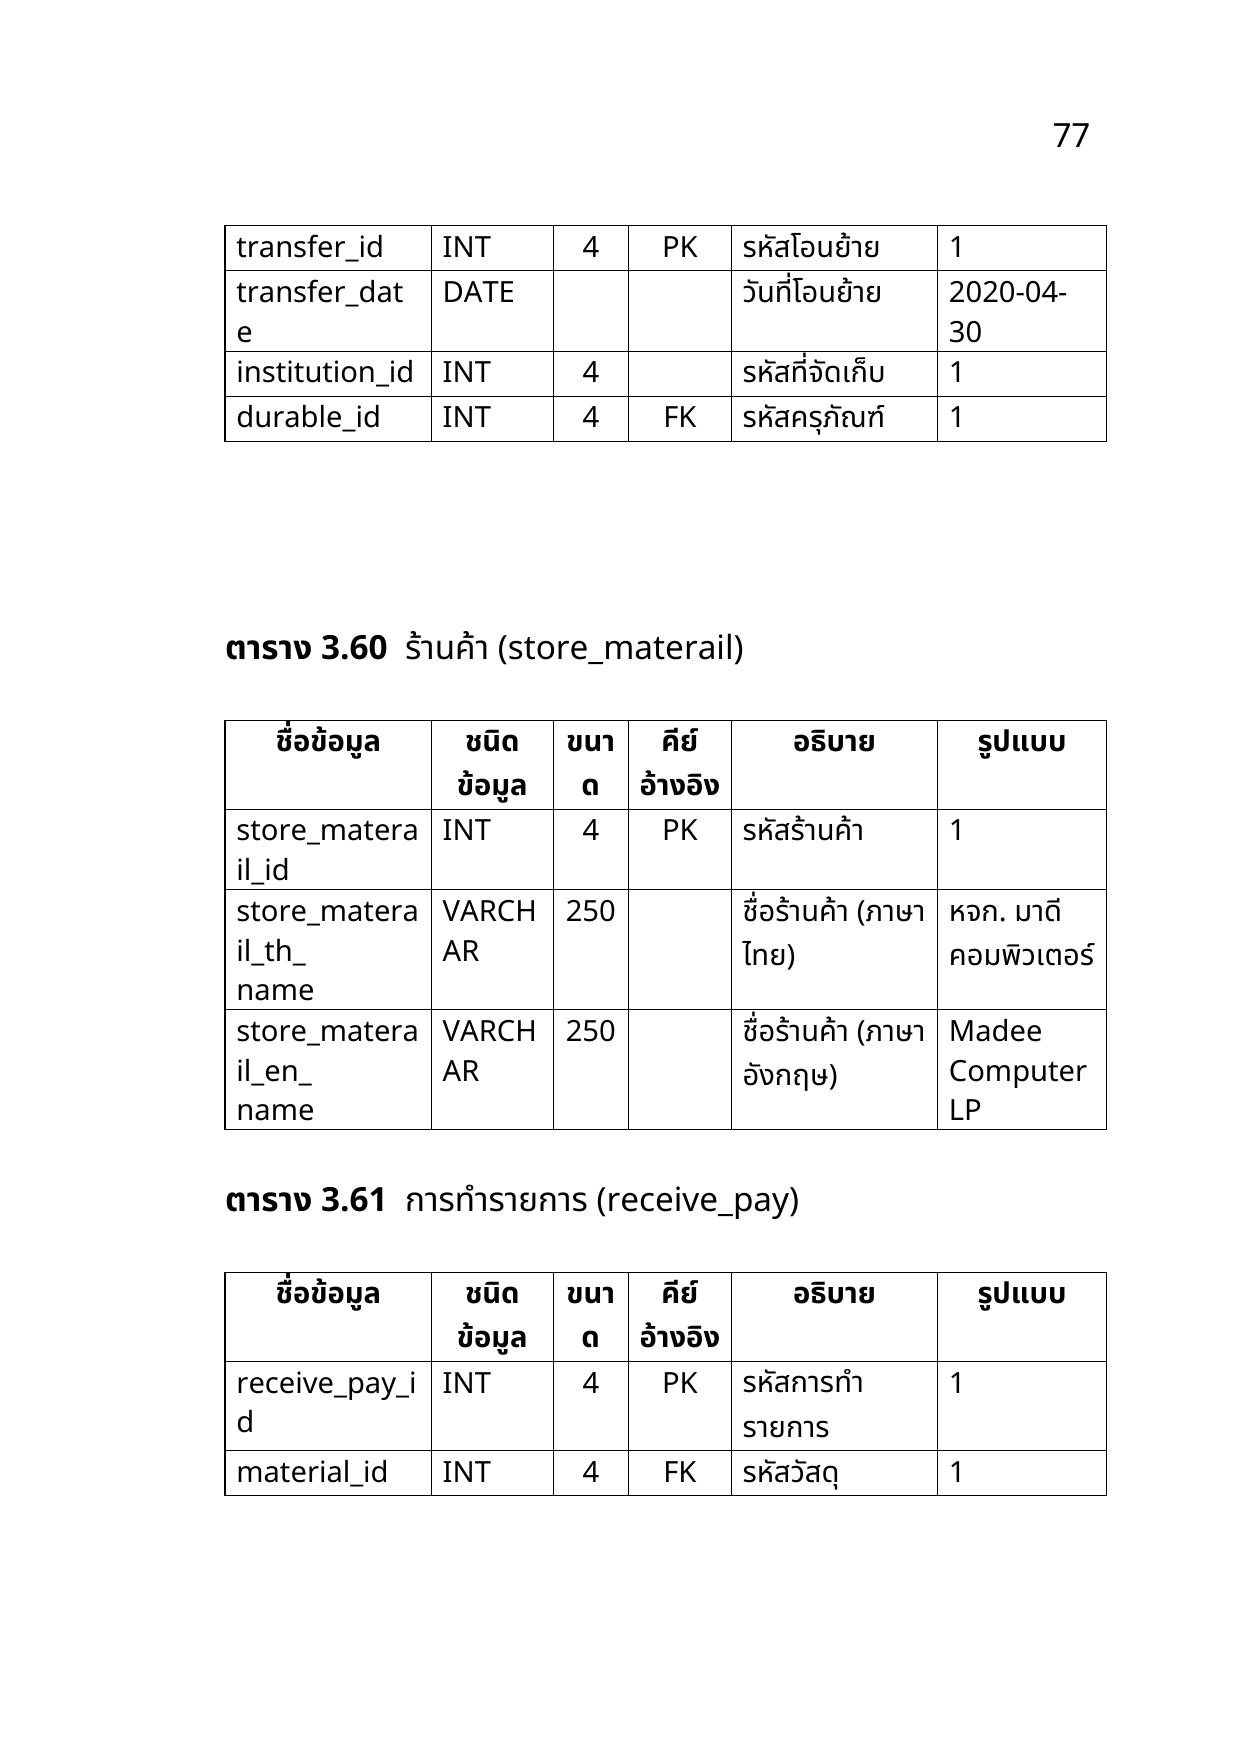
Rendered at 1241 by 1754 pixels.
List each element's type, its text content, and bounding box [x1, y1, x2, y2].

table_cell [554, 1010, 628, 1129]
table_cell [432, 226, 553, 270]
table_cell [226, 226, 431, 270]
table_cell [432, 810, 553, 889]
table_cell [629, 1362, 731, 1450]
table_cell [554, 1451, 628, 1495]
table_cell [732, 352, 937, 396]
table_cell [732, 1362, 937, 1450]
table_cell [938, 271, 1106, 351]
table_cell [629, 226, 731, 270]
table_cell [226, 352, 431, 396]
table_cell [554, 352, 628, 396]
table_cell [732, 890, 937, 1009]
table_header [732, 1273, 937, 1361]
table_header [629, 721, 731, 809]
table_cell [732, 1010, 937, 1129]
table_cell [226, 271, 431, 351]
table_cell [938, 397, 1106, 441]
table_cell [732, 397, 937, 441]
text ตาราง 3.60 ร้านค้า (store_materail) [225, 623, 1090, 674]
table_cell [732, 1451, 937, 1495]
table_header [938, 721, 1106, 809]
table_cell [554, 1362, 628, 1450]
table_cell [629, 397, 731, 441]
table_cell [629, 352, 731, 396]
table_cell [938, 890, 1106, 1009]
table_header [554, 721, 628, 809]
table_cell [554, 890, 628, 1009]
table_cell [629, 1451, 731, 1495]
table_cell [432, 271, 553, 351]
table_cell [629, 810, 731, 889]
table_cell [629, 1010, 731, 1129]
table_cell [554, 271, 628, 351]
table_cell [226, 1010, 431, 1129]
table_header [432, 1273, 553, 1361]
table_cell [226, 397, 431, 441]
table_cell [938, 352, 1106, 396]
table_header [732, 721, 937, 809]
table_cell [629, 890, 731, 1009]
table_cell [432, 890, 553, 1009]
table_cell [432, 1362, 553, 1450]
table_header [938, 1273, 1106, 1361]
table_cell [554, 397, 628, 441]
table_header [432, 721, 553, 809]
text ตาราง 3.61 การทำรายการ (receive_pay) [225, 1176, 1090, 1226]
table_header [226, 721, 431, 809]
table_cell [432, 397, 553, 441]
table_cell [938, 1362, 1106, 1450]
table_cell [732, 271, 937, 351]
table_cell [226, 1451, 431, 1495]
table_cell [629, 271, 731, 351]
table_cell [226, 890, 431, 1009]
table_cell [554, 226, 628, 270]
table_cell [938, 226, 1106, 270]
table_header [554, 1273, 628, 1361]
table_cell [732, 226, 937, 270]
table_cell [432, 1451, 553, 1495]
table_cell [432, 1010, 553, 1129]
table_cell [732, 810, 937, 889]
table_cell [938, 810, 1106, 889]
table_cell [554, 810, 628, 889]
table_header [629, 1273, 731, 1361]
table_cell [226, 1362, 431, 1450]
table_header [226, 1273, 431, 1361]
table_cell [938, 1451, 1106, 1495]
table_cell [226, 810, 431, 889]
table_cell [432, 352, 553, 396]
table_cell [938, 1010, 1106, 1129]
